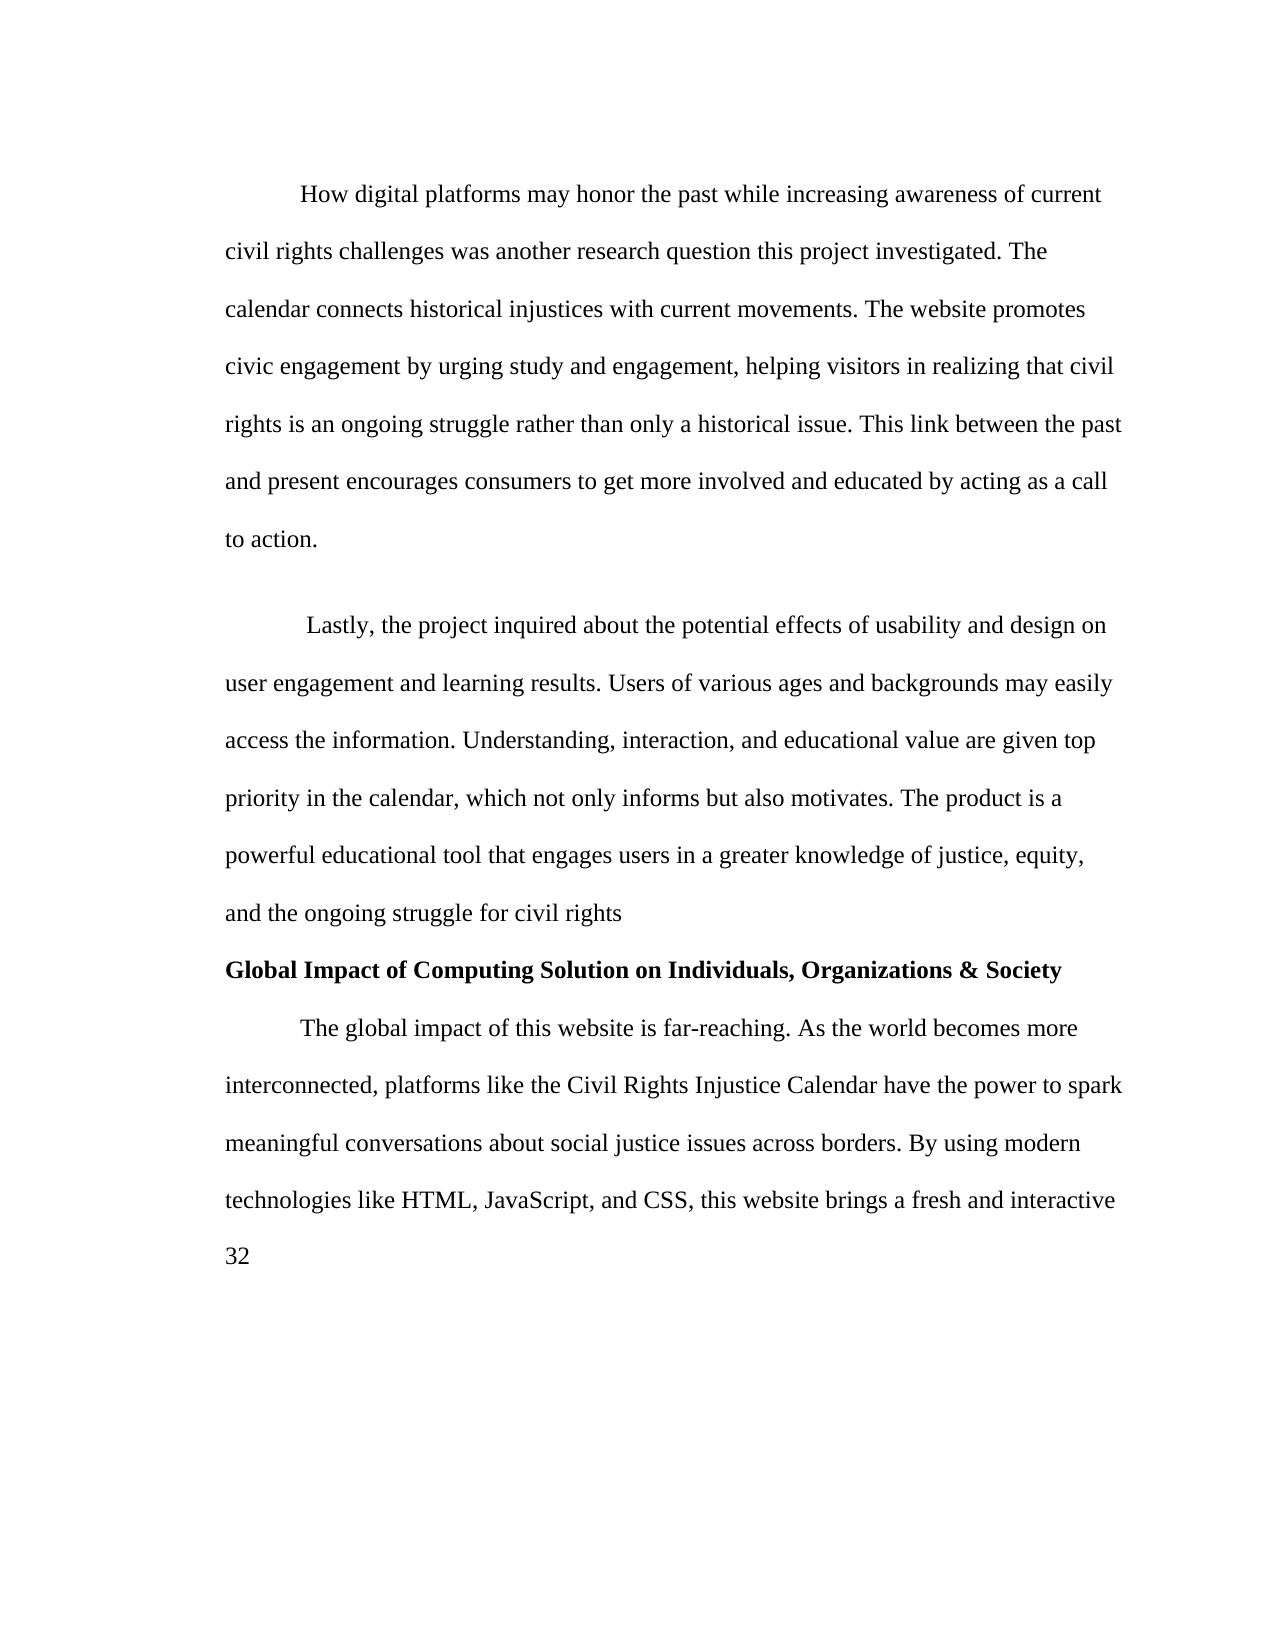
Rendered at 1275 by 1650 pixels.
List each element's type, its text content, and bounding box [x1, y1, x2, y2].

text How digital platforms may honor the past while increasing awareness of current civil rights challenges was another research question this project investigated. The calendar connects historical injustices with current movements. The website promotes civic engagement by urging study and engagement, helping visitors in realizing that civil rights is an ongoing struggle rather than only a historical issue. This link between the past and present encourages consumers to get more involved and educated by acting as a call to action. [225, 179, 1125, 552]
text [225, 1013, 1125, 1214]
text Global Impact of Computing Solution on Individuals, Organizations & Society [225, 955, 1125, 984]
text Lastly, the project inquired about the potential effects of usability and design on user engagement and learning results. Users of various ages and backgrounds may easily access the information. Understanding, interaction, and educational value are given top priority in the calendar, which not only informs but also motivates. The product is a powerful educational tool that engages users in a greater knowledge of justice, equity, and the ongoing struggle for civil rights [225, 610, 1125, 927]
